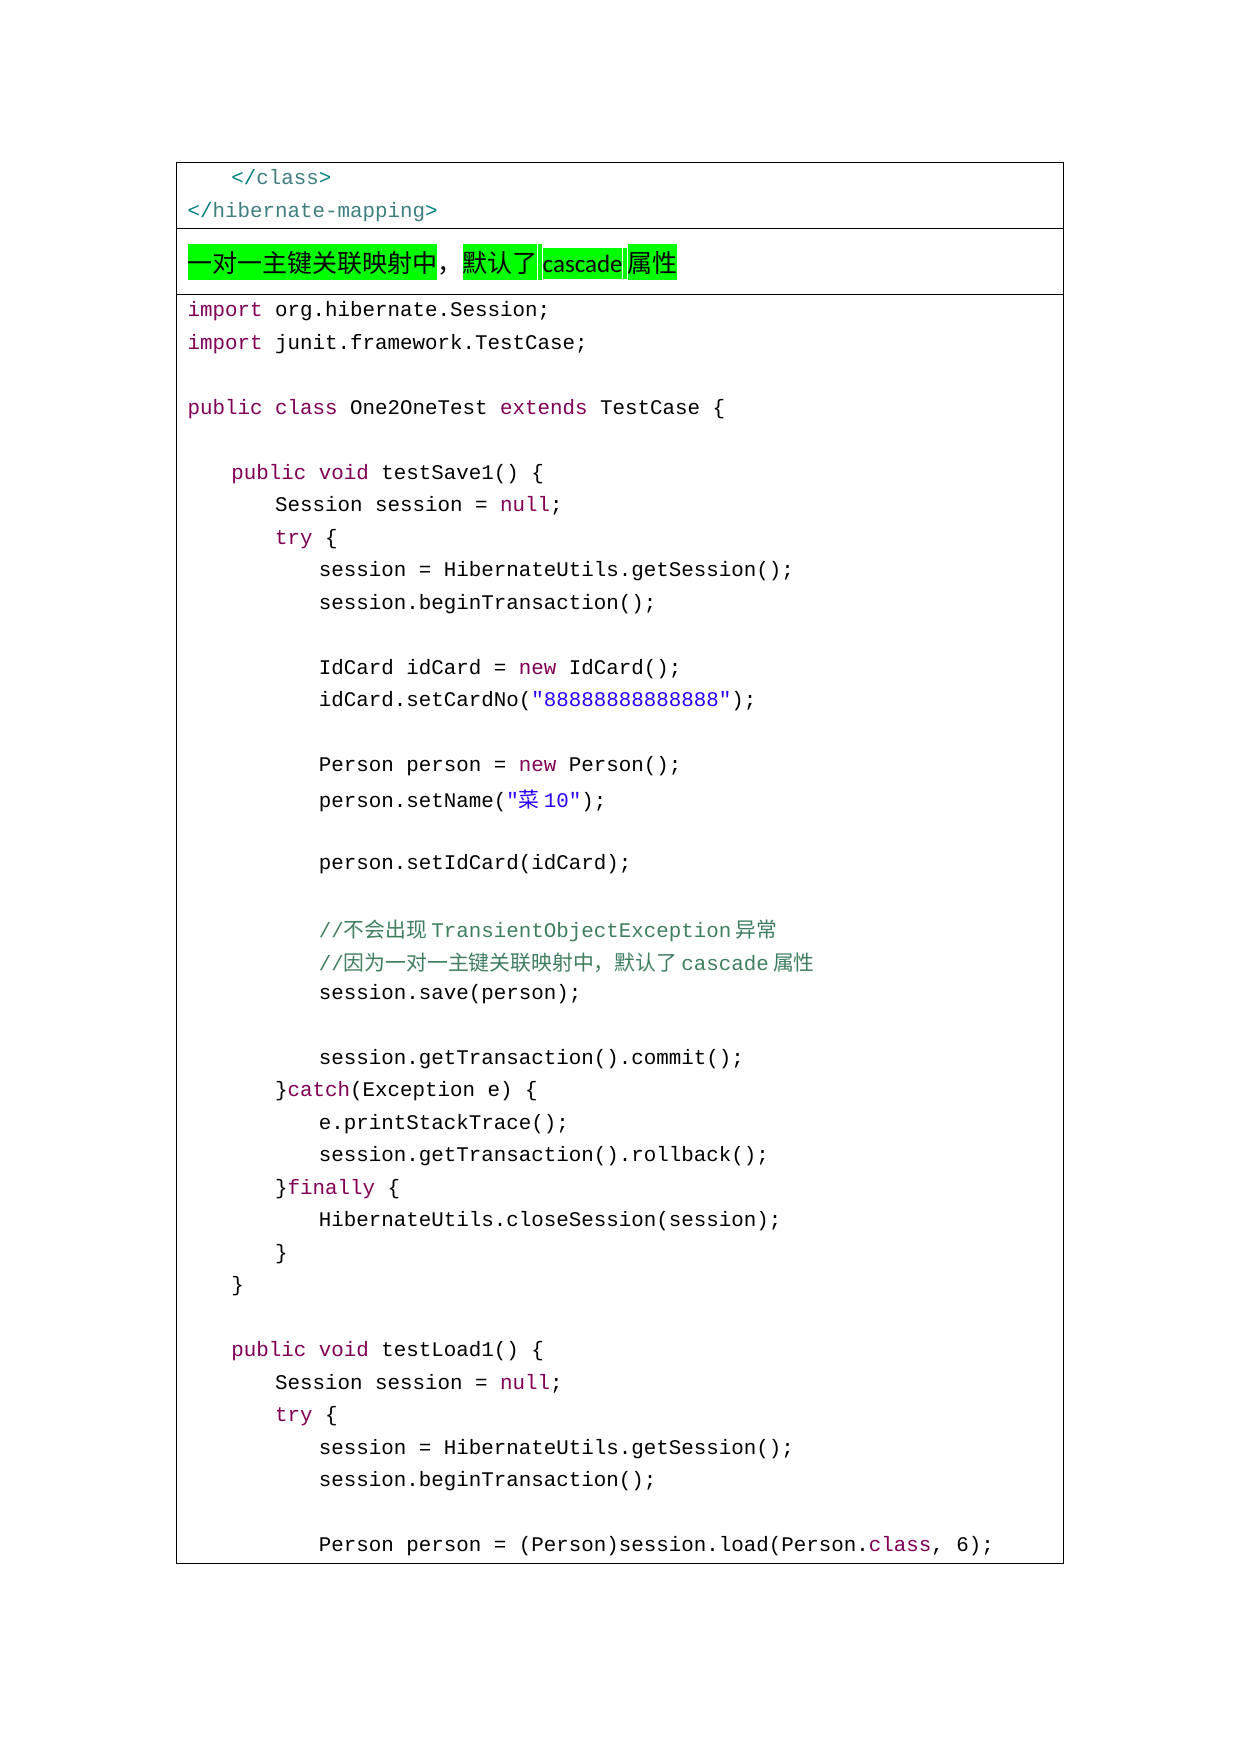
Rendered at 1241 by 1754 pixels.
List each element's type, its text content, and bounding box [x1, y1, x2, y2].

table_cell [177, 295, 1063, 1563]
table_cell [177, 163, 1063, 228]
table_cell 一对一主键关联映射中，默认了cascade属性 [177, 229, 1063, 294]
